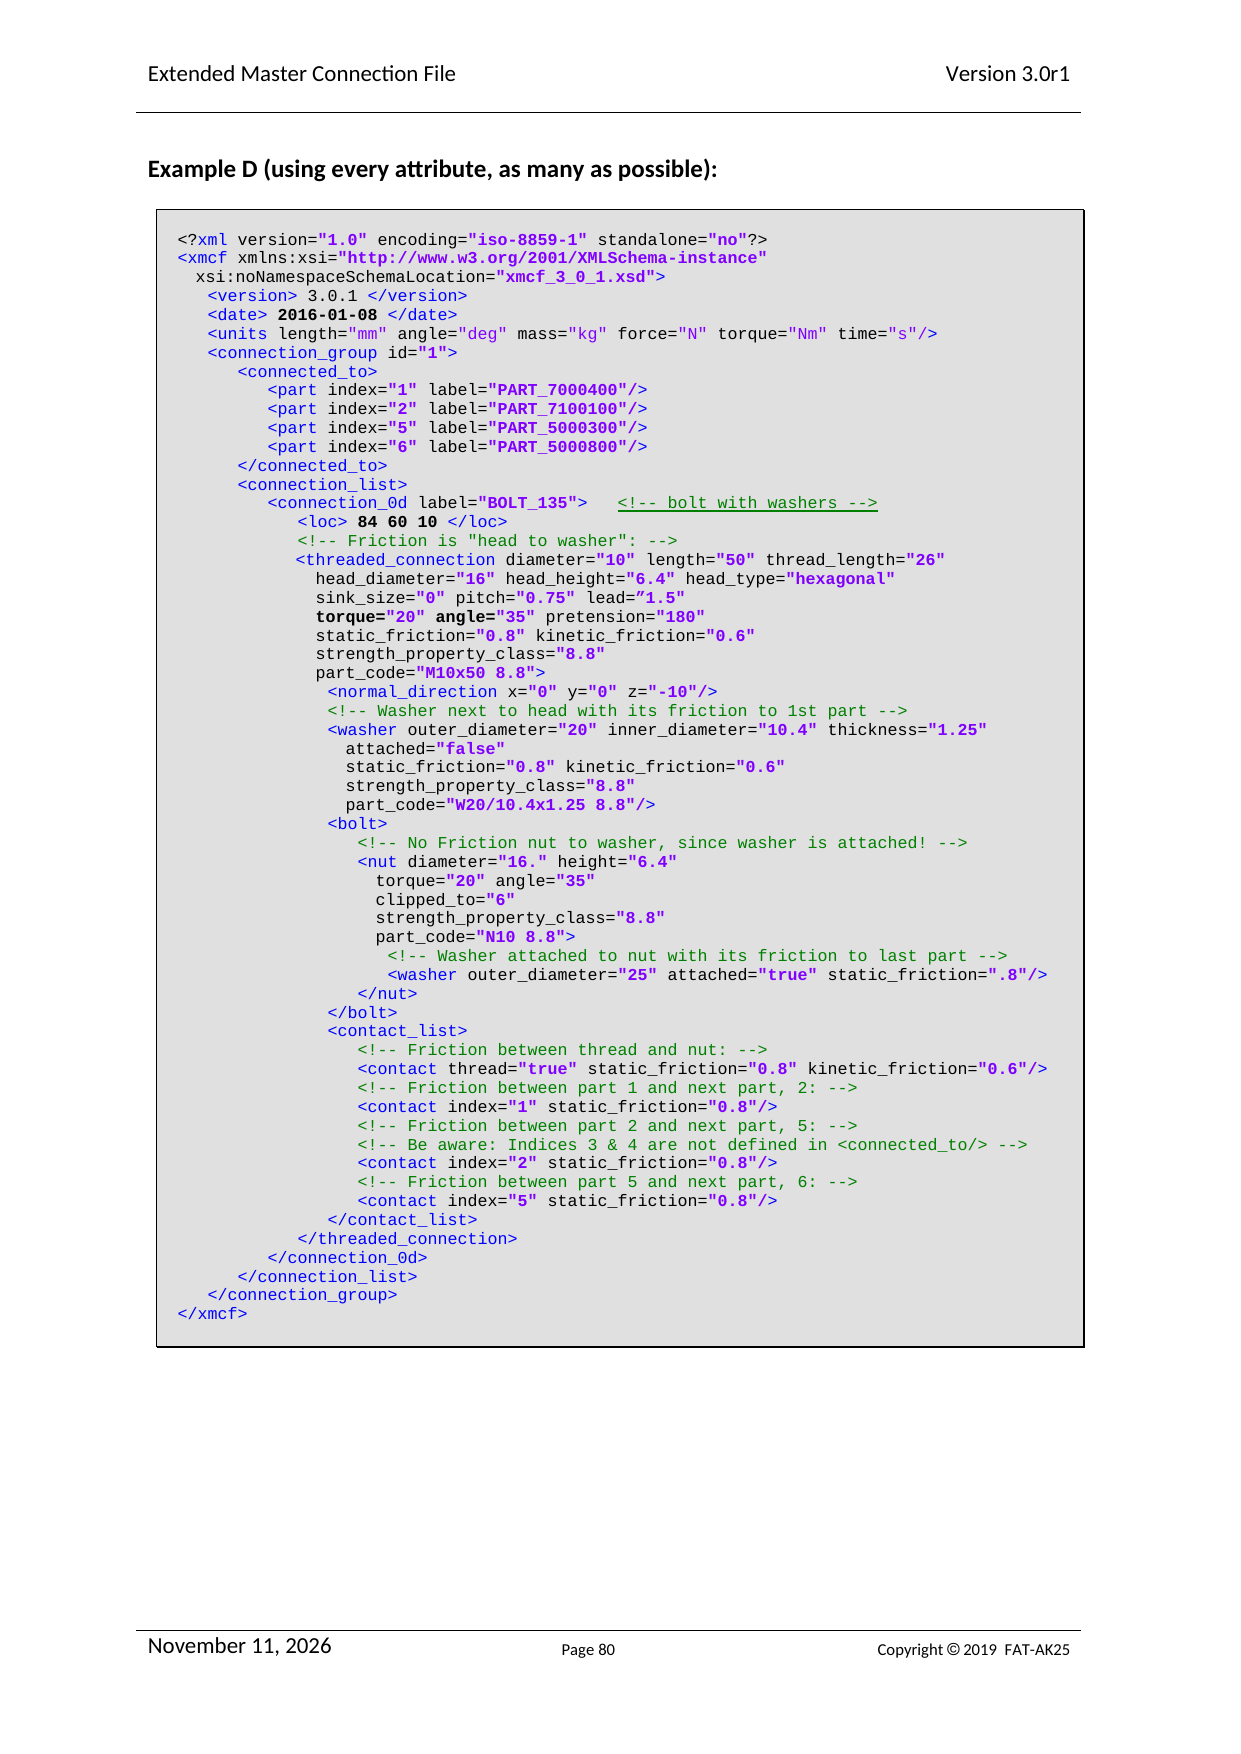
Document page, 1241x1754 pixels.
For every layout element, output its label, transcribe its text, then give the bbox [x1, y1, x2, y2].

text <normal_direction x="0" y="0" z="-10"/> [157, 681, 1083, 699]
text <part index="6" label="PART_5000800"/> [157, 435, 1083, 454]
text </connection_group> [157, 1284, 1083, 1303]
text <contact thread="true" static_friction="0.8" kinetic_friction="0.6"/> [157, 1058, 1083, 1076]
text <part index="1" label="PART_7000400"/> [157, 379, 1083, 398]
text <washer outer_diameter="25" attached="true" static_friction=".8"/> [157, 963, 1083, 982]
text </connection_0d> [157, 1246, 1083, 1265]
text <!-- Washer next to head with its friction to 1st part --> [157, 699, 1083, 718]
text <xmcf xmlns:xsi="http://www.w3.org/2001/XMLSchema-instance" xsi:noNamespaceSchemaLocation=""> [157, 247, 1083, 284]
text </contact_list> [157, 1208, 1083, 1227]
text <nut diameter="16." height="6.4" torque="20" angle="35" clipped_to="6" strength_property_class="8.8" part_code="N10 8.8"> [157, 850, 1083, 944]
text <loc> 84 60 10 </loc> [157, 511, 1083, 530]
text <part index="5" label="PART_5000300"/> [157, 417, 1083, 435]
text Example D (using every attribute, as many as possible): [148, 154, 1092, 184]
text <contact index="1" static_friction="0.8"/> [157, 1095, 1083, 1114]
text <connection_list> [157, 473, 1083, 492]
text </xmcf> [157, 1303, 1083, 1322]
text <connection_group id="1"> [157, 341, 1083, 360]
text <connected_to> [157, 360, 1083, 379]
text <!-- Friction between part 1 and next part, 2: --> [157, 1076, 1083, 1095]
text <!-- Friction is "head to washer": --> <threaded_connection diameter="10" length="50" thread_length="26" head_diameter="16" head_height="6.4" head_type="hexagonal" sink_size="0" pitch="0.75" lead=”1.5" torque="20" angle="35" pretension="180" static_friction="0.8" kinetic_friction="0.6" strength_property_class="8.8" part_code="M10x50 8.8"> [157, 530, 1083, 681]
text <units length="mm" angle="deg" mass="kg" force="N" torque="Nm" time="s"/> [157, 322, 1083, 341]
text <!-- No Friction nut to washer, since washer is attached! --> [157, 831, 1083, 850]
text <!-- Be aware: Indices 3 & 4 are not defined in <connected_to/> --> [157, 1133, 1083, 1152]
text <contact_list> [157, 1020, 1083, 1039]
text </nut> [157, 982, 1083, 1001]
text </threaded_connection> [157, 1227, 1083, 1246]
text <contact index="2" static_friction="0.8"/> [157, 1152, 1083, 1171]
text </connection_list> [157, 1265, 1083, 1284]
text <contact index="5" static_friction="0.8"/> [157, 1189, 1083, 1208]
text <date> 2016-01-08 </date> [157, 303, 1083, 322]
text <washer outer_diameter="20" inner_diameter="10.4" thickness="1.25" attached="false" static_friction="0.8" kinetic_friction="0.6" strength_property_class="8.8" part_code="W20/10.4x1.25 8.8"/> [157, 718, 1083, 812]
text <!-- Washer attached to nut with its friction to last part --> [157, 944, 1083, 963]
text </connected_to> [157, 454, 1083, 473]
text <part index="2" label="PART_7100100"/> [157, 398, 1083, 417]
text <!-- Friction between part 5 and next part, 6: --> [157, 1171, 1083, 1189]
text <?xml version="1.0" encoding="iso-8859-1" standalone="no"?> [157, 228, 1083, 247]
text <!-- Friction between thread and nut: --> [157, 1039, 1083, 1058]
text <bolt> [157, 812, 1083, 831]
text <version> </version> [157, 284, 1083, 303]
text </bolt> [157, 1001, 1083, 1020]
text <!-- Friction between part 2 and next part, 5: --> [157, 1114, 1083, 1133]
text <connection_0d label="135"> <!-- bolt with washers --> [157, 492, 1083, 511]
